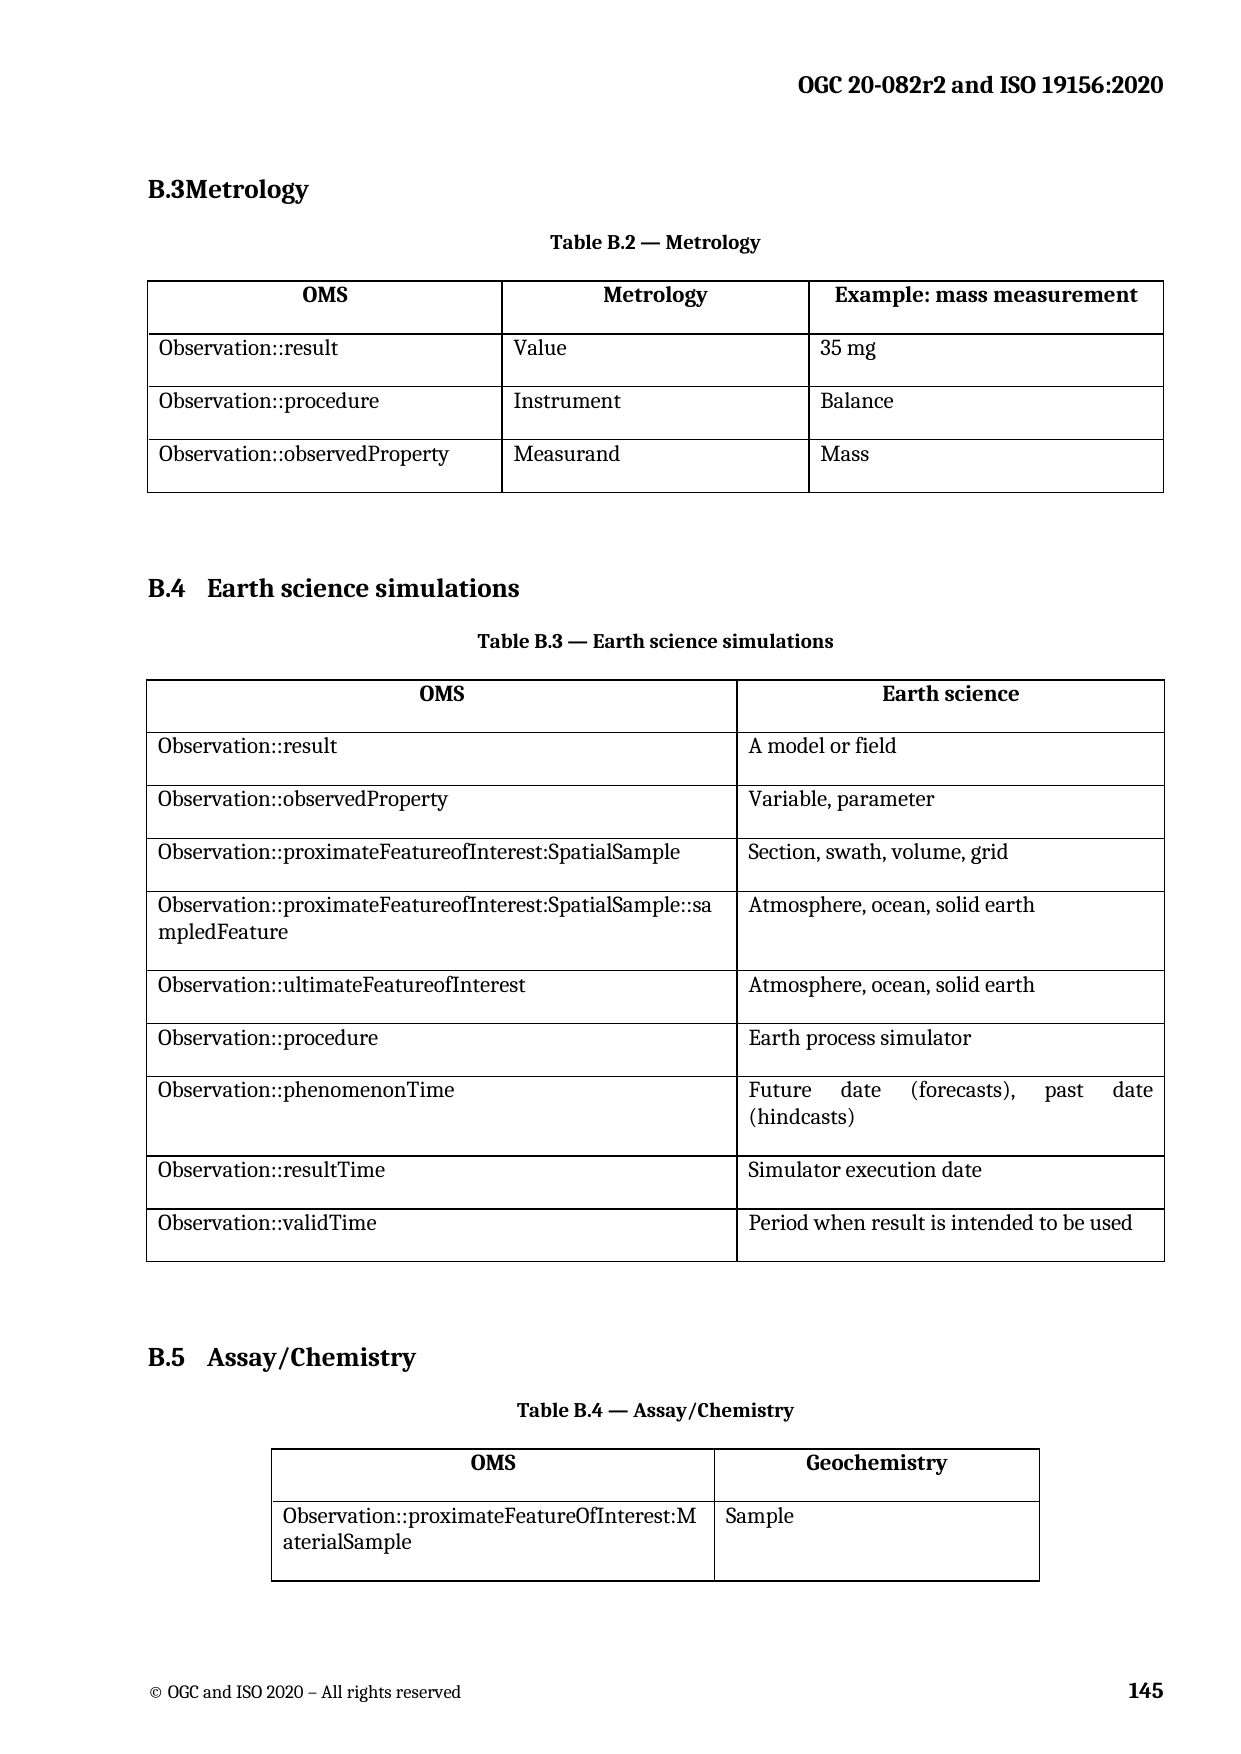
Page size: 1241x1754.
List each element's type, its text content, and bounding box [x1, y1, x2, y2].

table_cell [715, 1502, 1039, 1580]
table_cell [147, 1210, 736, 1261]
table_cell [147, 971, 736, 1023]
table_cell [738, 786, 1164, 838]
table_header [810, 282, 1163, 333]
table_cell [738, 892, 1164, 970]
text Metrology [148, 174, 1163, 205]
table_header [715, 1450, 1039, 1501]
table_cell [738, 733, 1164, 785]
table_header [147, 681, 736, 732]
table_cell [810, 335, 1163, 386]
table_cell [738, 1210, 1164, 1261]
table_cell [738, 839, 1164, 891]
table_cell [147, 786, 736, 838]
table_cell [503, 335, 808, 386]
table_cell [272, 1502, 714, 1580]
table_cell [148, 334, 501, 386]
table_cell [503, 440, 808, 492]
text Table B.2 — Metrology [148, 230, 1163, 255]
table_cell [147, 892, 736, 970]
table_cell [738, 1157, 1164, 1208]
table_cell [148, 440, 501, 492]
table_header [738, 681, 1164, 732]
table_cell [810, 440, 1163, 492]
text Earth science simulations [148, 573, 1163, 604]
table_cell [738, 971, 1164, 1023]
text Assay/Chemistry [148, 1342, 1163, 1373]
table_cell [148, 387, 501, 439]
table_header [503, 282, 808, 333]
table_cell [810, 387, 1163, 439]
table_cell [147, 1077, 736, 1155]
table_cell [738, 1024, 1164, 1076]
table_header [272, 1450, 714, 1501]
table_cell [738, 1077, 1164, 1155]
text Table B.3 — Earth science simulations [148, 629, 1163, 654]
text Table B.4 — Assay/Chemistry [148, 1398, 1163, 1423]
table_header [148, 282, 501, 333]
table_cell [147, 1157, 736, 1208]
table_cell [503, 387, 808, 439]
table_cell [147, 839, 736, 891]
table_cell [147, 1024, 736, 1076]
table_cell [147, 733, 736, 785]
